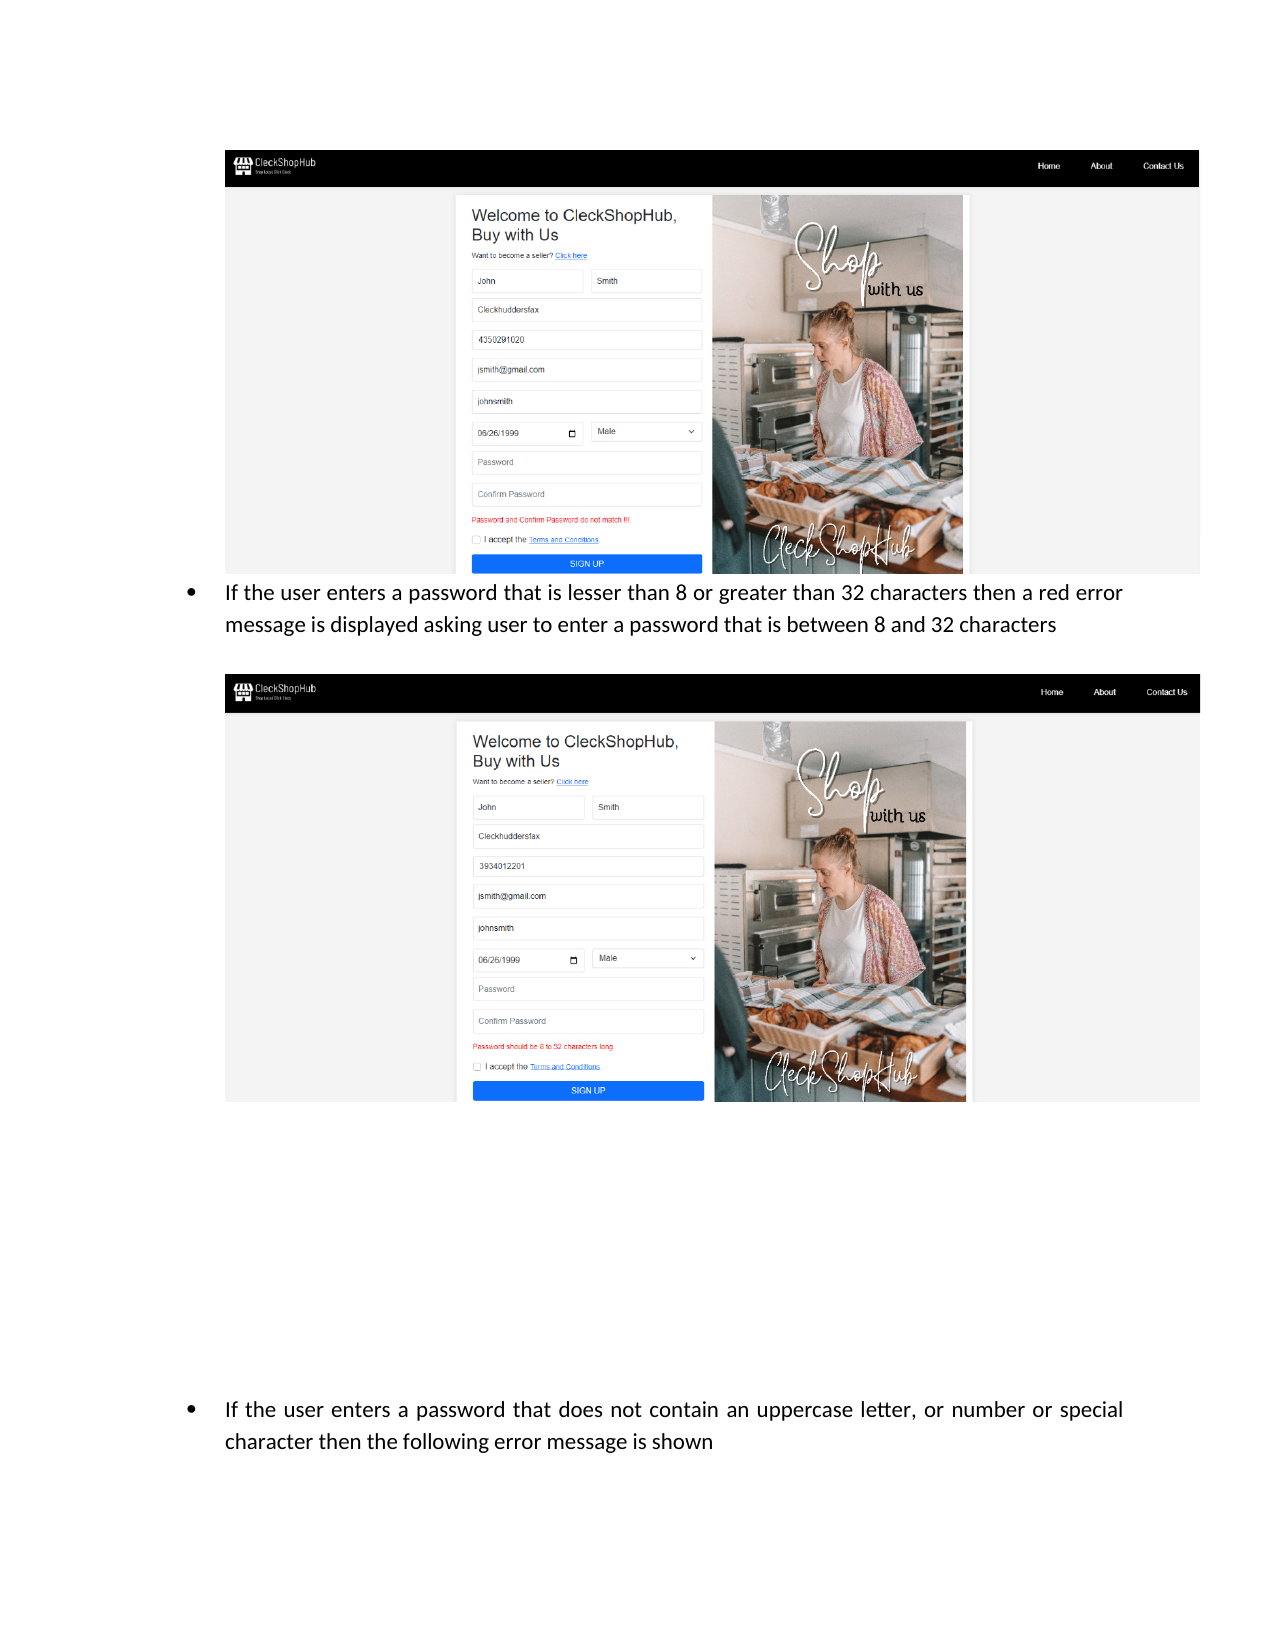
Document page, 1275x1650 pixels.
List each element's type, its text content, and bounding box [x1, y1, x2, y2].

picture [225, 150, 1200, 574]
picture [225, 674, 1200, 1102]
list If the user enters a password that does not contain an uppercase letter, or number or special character then the following error message is shown [187, 1395, 1125, 1456]
list If the user enters a password that is lesser than 8 or greater than 32 characters then a red error message is displayed asking user to enter a password that is between 8 and 32 characters [187, 578, 1125, 638]
